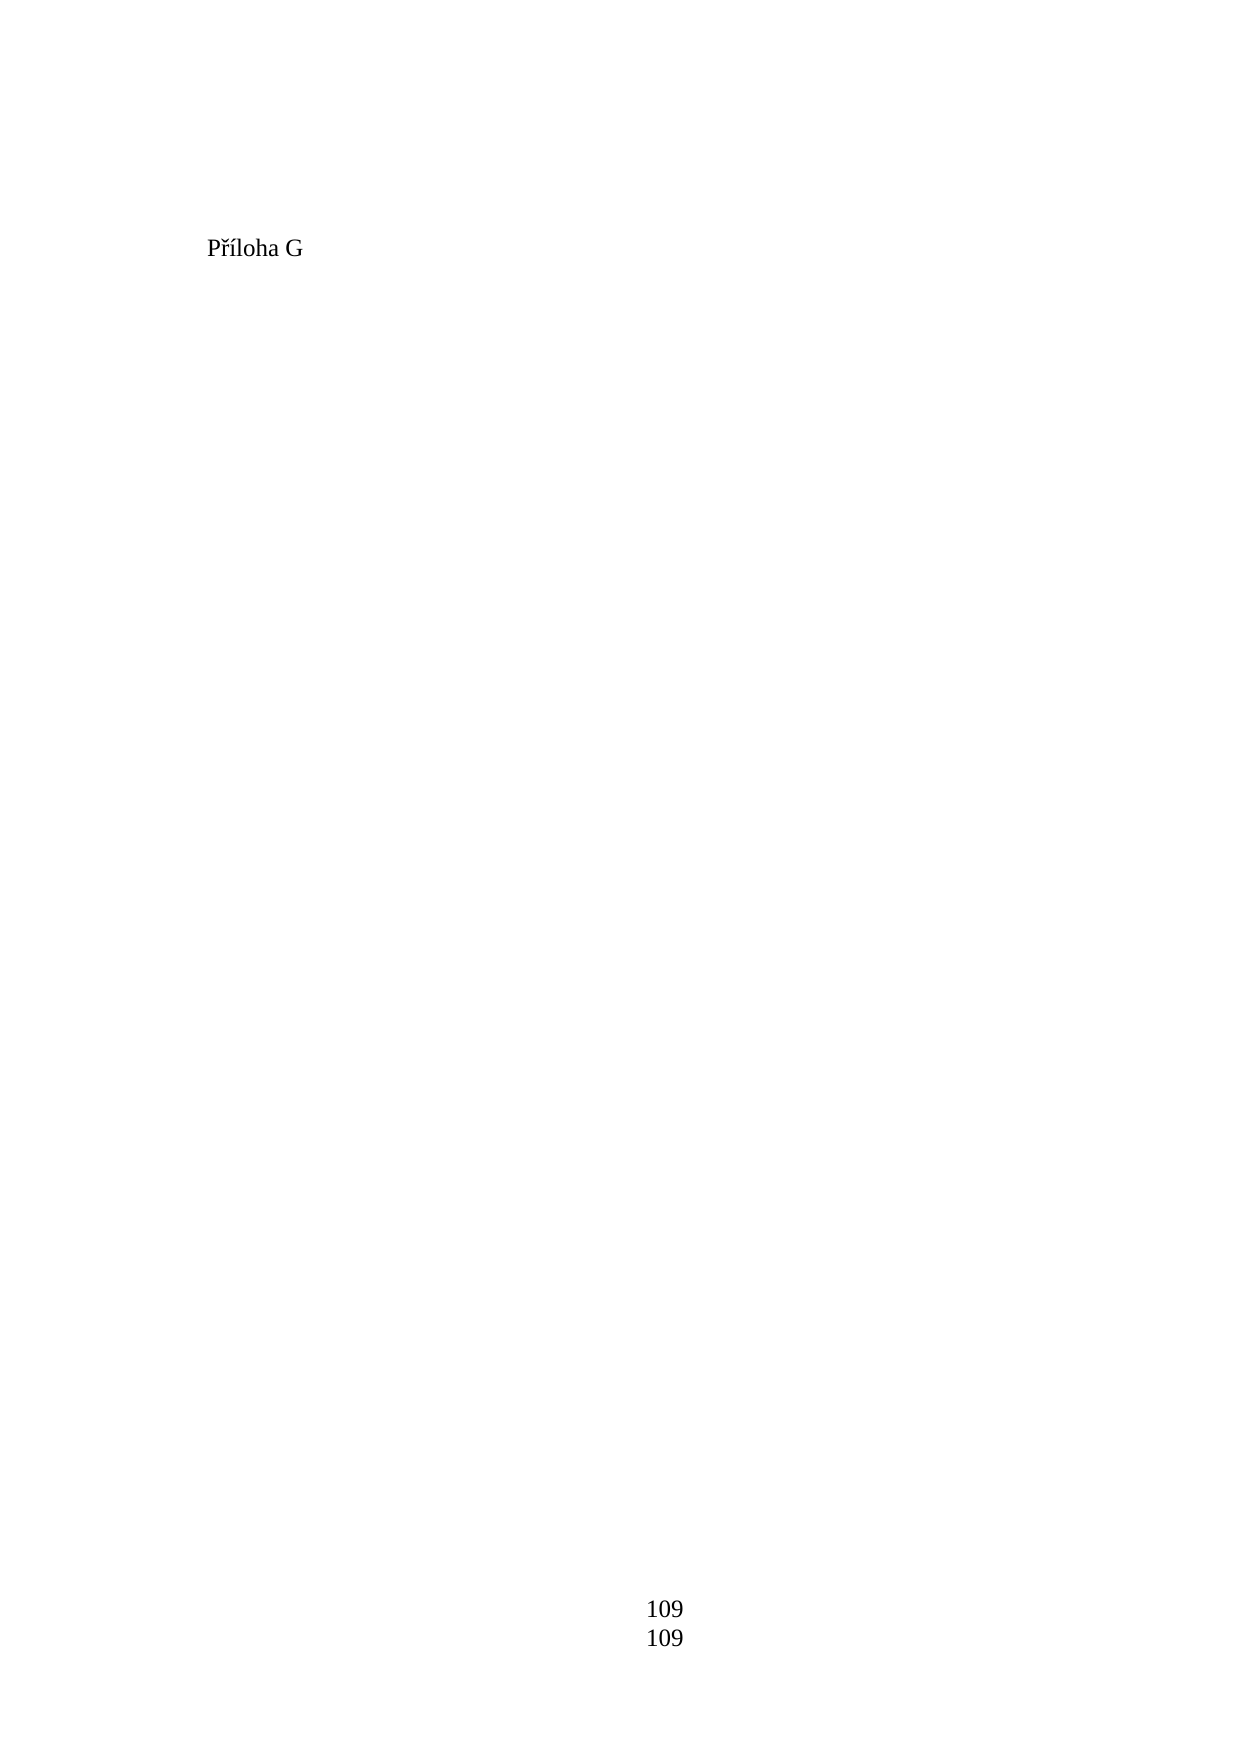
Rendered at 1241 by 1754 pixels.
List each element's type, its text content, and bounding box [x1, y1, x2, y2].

text Příloha G [207, 233, 1122, 262]
